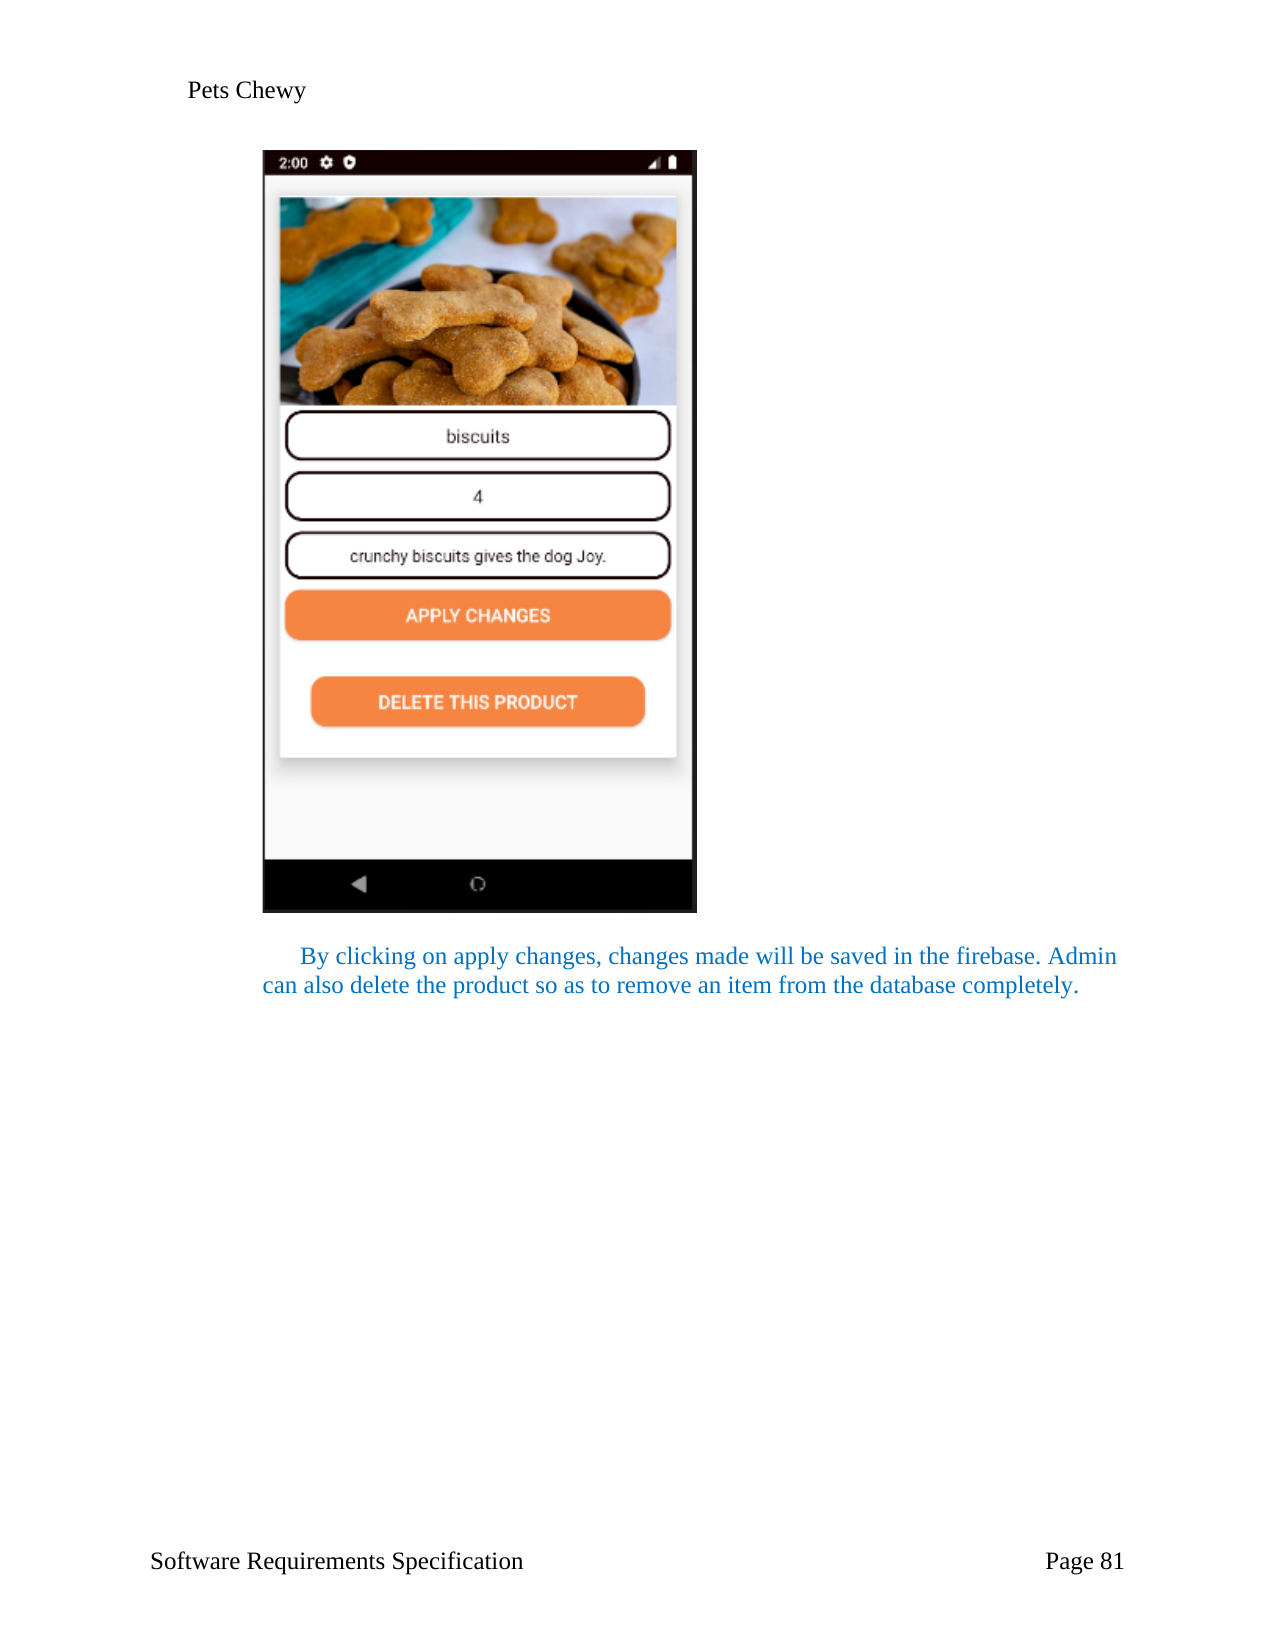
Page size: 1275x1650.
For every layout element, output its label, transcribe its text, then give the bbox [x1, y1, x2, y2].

list By clicking on apply changes, changes made will be saved in the firebase. Admin can also delete the product so as to remove an item from the database completely. [262, 941, 1125, 999]
picture [262, 150, 697, 913]
